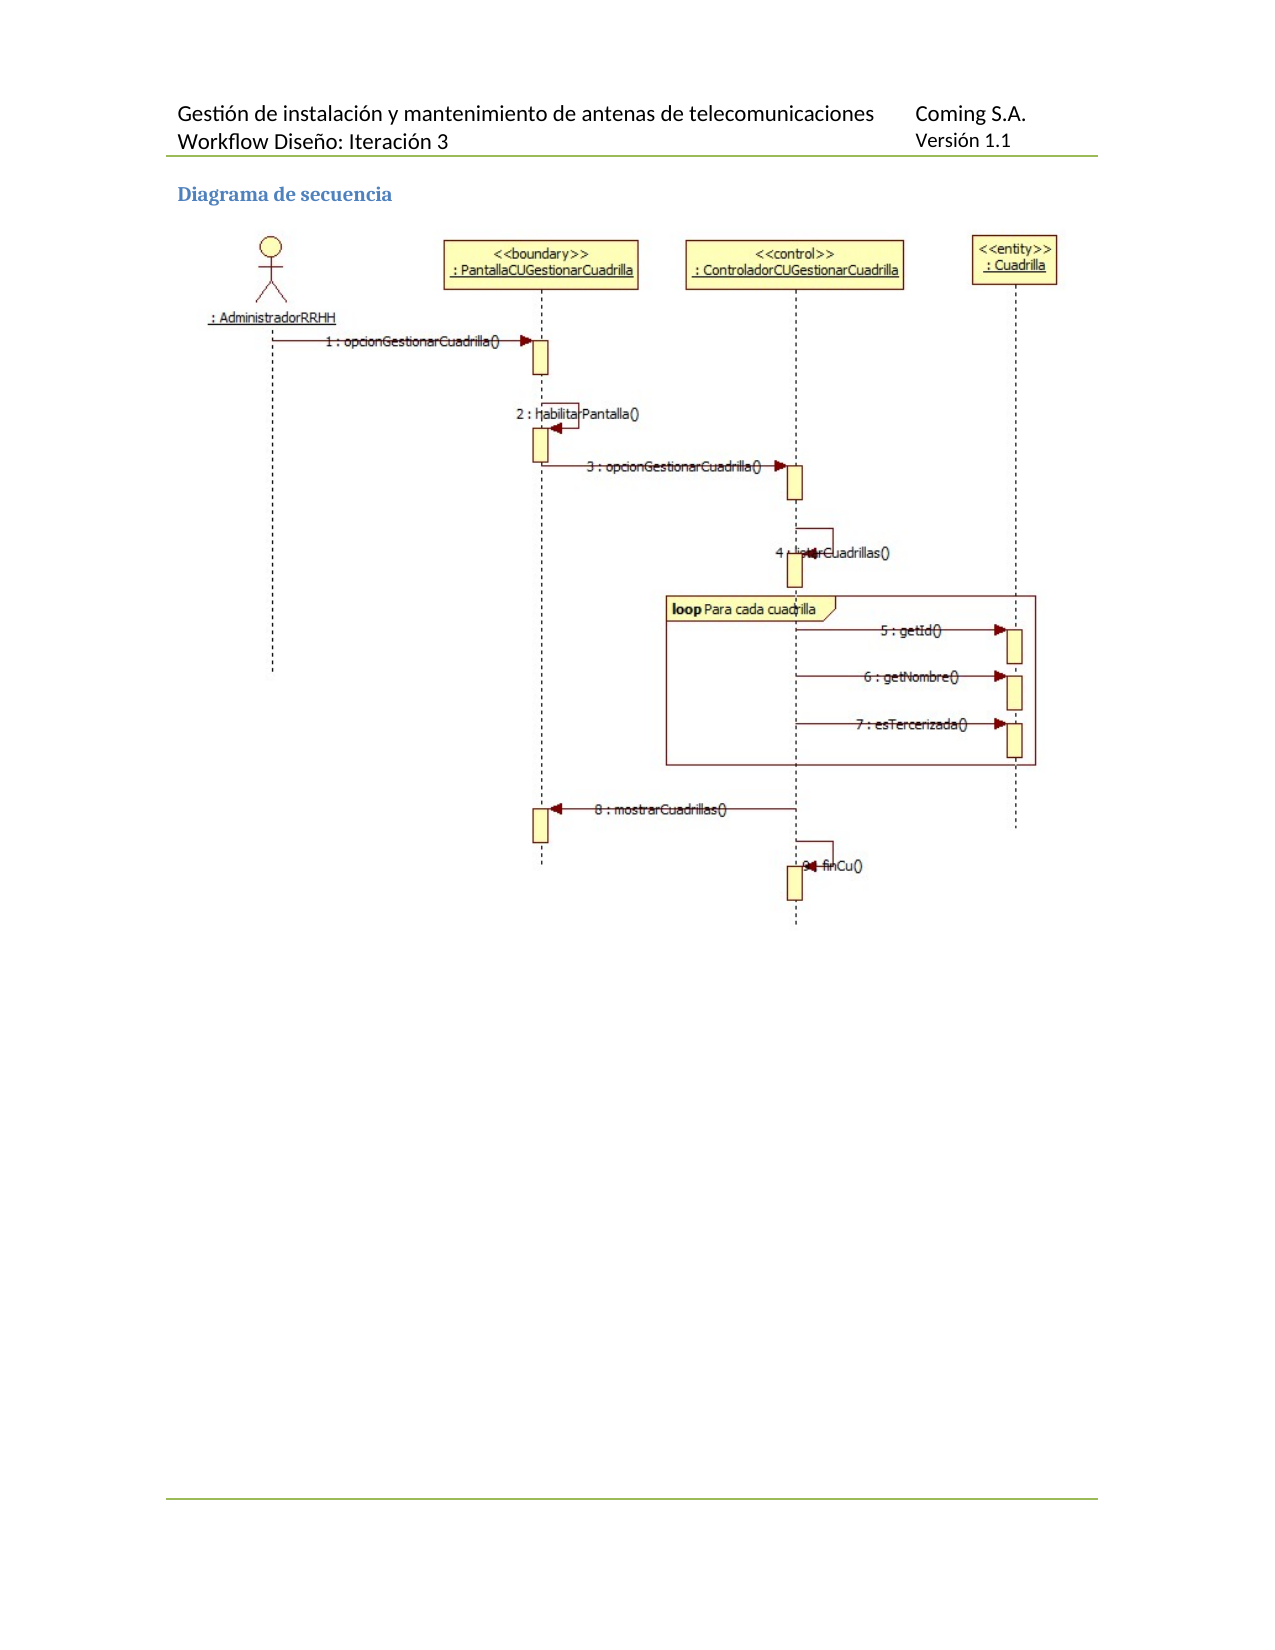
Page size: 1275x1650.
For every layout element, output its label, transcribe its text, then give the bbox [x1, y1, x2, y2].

picture [177, 210, 1082, 951]
subtitle Diagrama de secuencia [177, 183, 1098, 207]
